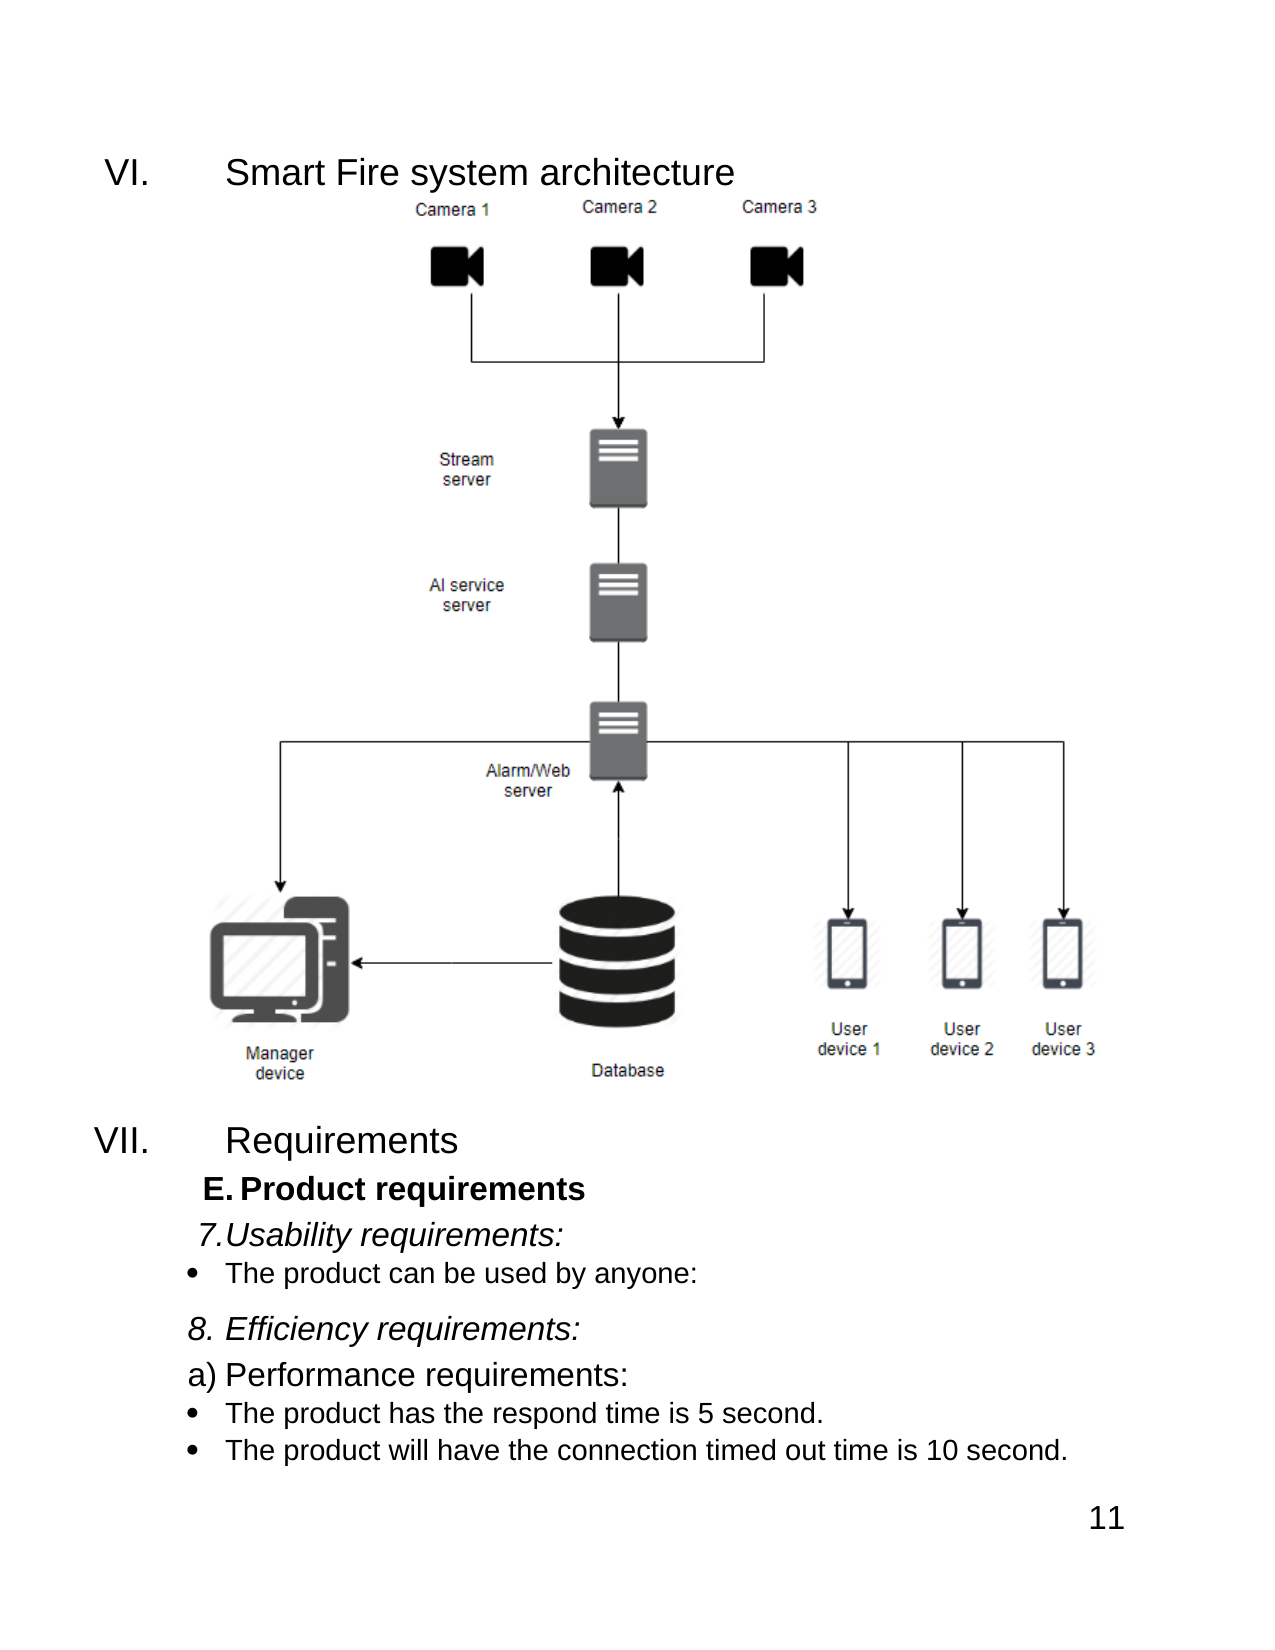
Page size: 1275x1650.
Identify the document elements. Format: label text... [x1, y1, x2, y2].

subtitle Requirements [150, 1118, 1125, 1161]
list The product will have the connection timed out time is 10 second. [187, 1433, 1125, 1466]
subtitle Usability requirements: [197, 1215, 1125, 1253]
picture [150, 196, 1125, 1091]
list The product can be used by anyone: [187, 1256, 1125, 1290]
subtitle Efficiency requirements: [187, 1309, 1125, 1348]
subtitle Product requirements [202, 1169, 1125, 1207]
subtitle Performance requirements: [187, 1355, 1125, 1393]
list The product has the respond time is 5 second. [187, 1396, 1125, 1430]
subtitle Smart Fire system architecture [150, 150, 1125, 193]
